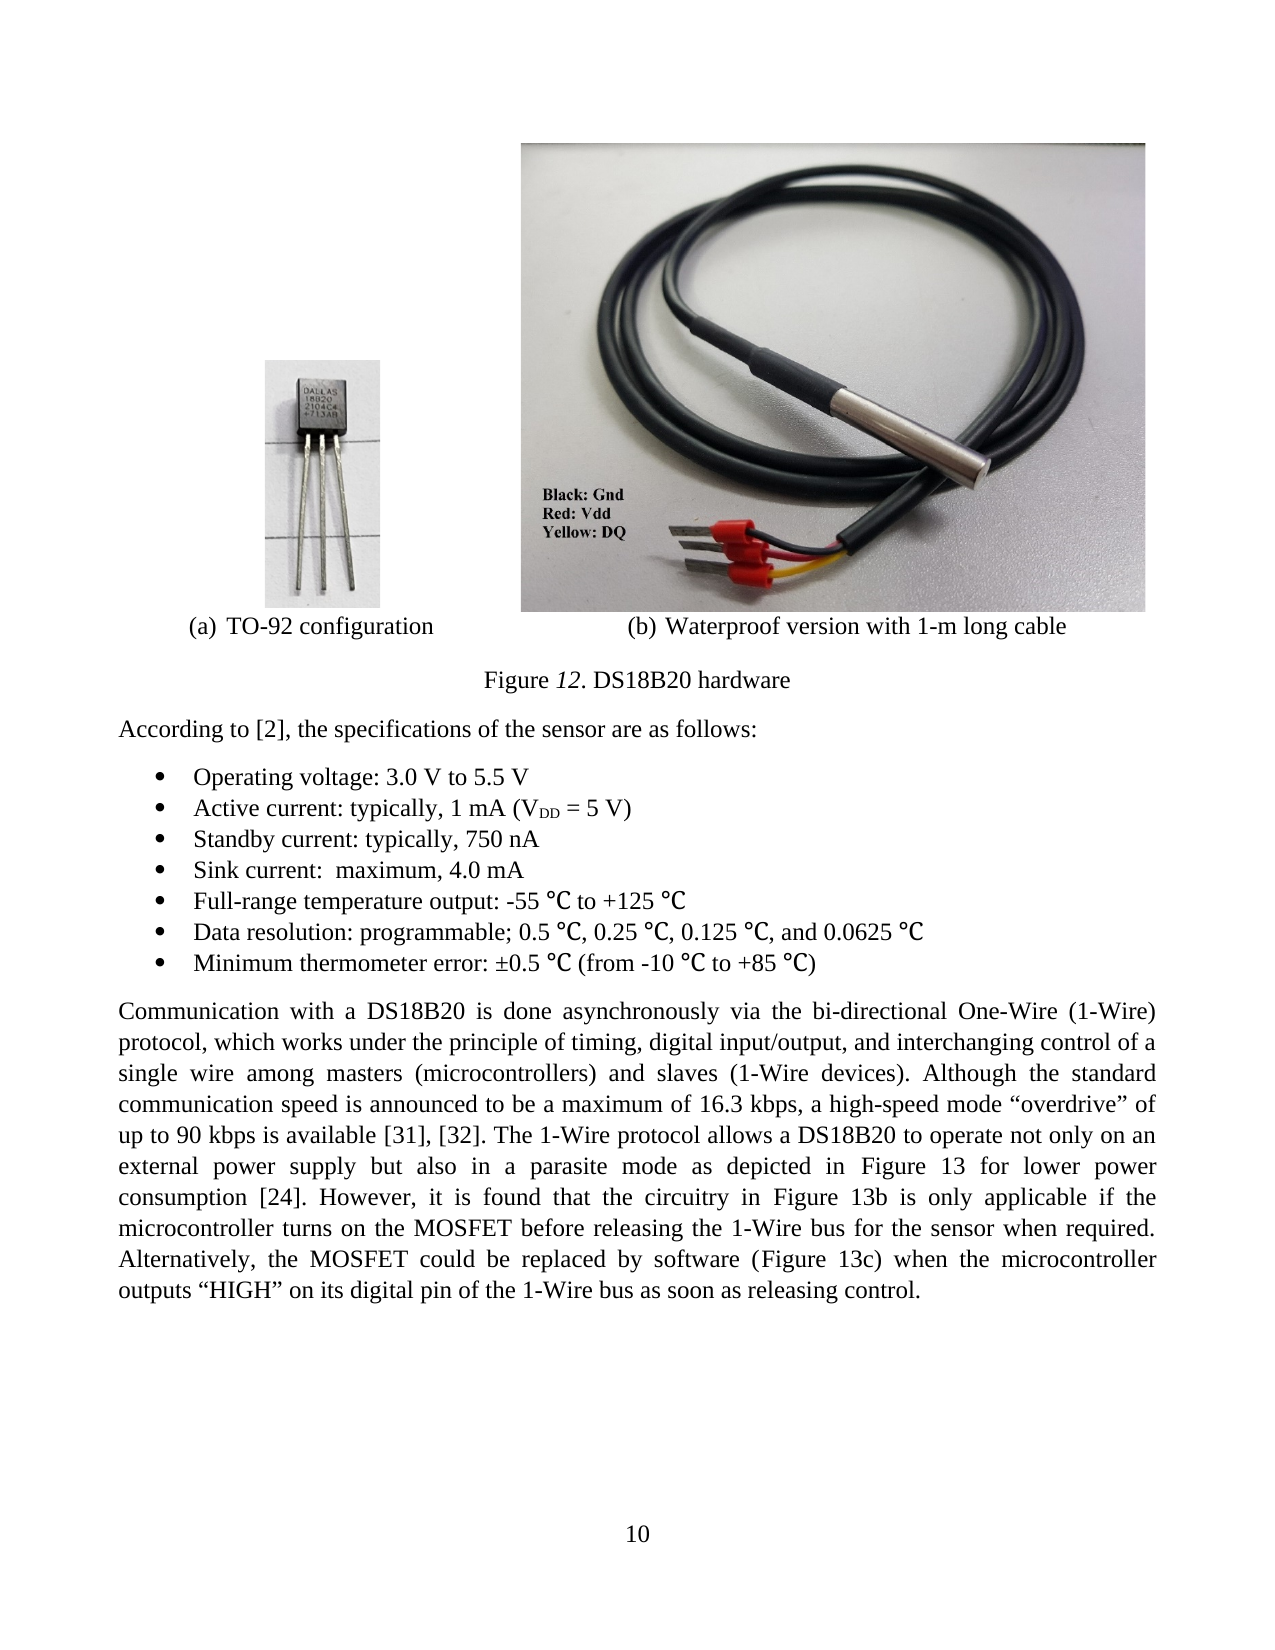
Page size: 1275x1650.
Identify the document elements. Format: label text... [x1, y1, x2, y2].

picture [264, 360, 381, 608]
text Communication with a DS18B20 is done asynchronously via the bi-directional One-Wire (1-Wire) protocol, which works under the principle of timing, digital input/output, and interchanging control of a single wire among masters (microcontrollers) and slaves (1-Wire devices). Although the standard communication speed is announced to be a maximum of 16.3 kbps, a high-speed mode “overdrive” of up to 90 kbps is available [31], [32]. The 1-Wire protocol allows a DS18B20 to operate not only on an external power supply but also in a parasite mode as depicted in Figure 13 for lower power consumption [24]. However, it is found that the circuitry in Figure 13b is only applicable if the microcontroller turns on the MOSFET before releasing the 1-Wire bus for the sensor when required. Alternatively, the MOSFET could be replaced by software (Figure 13c) when the microcontroller outputs “HIGH” on its digital pin of the 1-Wire bus as soon as releasing control. [118, 996, 1157, 1304]
table_cell Waterproof version with 1-m long cable [509, 611, 1157, 640]
text According to , the specifications of the sensor are as follows: [118, 714, 1157, 743]
list Full-range temperature output: -55 ℃ to +125 ℃ [156, 886, 1157, 915]
table_header [509, 118, 1157, 611]
table_header [118, 118, 509, 611]
list Active current: typically, 1 mA (VDD = 5 V) [156, 793, 1157, 822]
table_cell TO-92 configuration [118, 611, 509, 640]
list Minimum thermometer error: ±0.5 ℃ (from -10 ℃ to +85 ℃) [156, 948, 1157, 977]
list Standby current: typically, 750 nA [156, 824, 1157, 853]
picture [520, 143, 1146, 612]
list Data resolution: programmable; 0.5 ℃, 0.25 ℃, 0.125 ℃, and 0.0625 ℃ [156, 917, 1157, 946]
list Operating voltage: 3.0 V to 5.5 V [156, 762, 1157, 791]
text Figure 12. DS18B20 hardware [106, 665, 1169, 694]
list Sink current: maximum, 4.0 mA [156, 855, 1157, 884]
